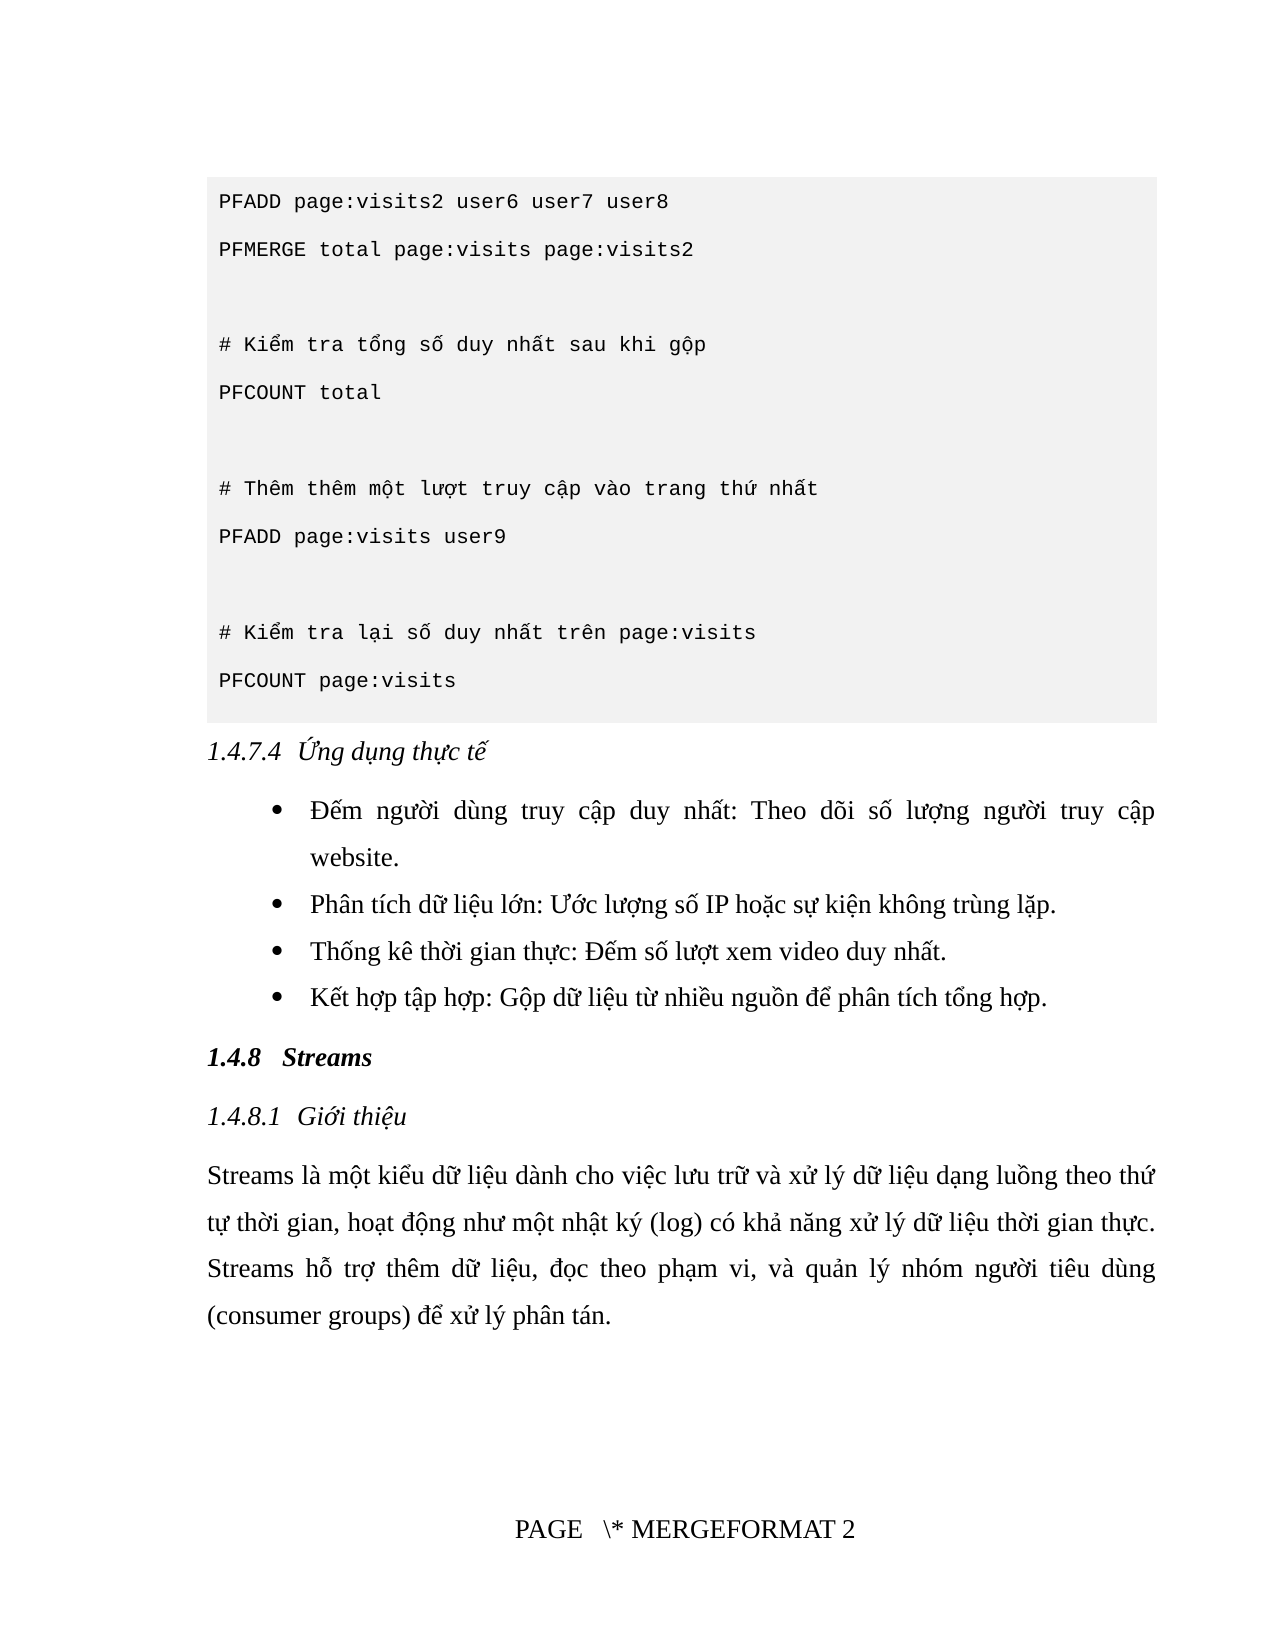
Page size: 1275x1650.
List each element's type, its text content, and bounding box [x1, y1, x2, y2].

text Streams là một kiểu dữ liệu dành cho việc lưu trữ và xử lý dữ liệu dạng luồng theo thứ tự thời gian, hoạt động như một nhật ký (log) có khả năng xử lý dữ liệu thời gian thực. Streams hỗ trợ thêm dữ liệu, đọc theo phạm vi, và quản lý nhóm người tiêu dùng (consumer groups) để xử lý phân tán. [207, 1159, 1157, 1330]
list Phân tích dữ liệu lớn: Ước lượng số IP hoặc sự kiện không trùng lặp. [272, 888, 1157, 919]
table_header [208, 178, 1156, 722]
list Thống kê thời gian thực: Đếm số lượt xem video duy nhất. [272, 934, 1157, 966]
subtitle Streams [207, 1041, 1157, 1072]
subtitle Ứng dụng thực tế [207, 735, 1157, 766]
list Đếm người dùng truy cập duy nhất: Theo dõi số lượng người truy cập website. [272, 794, 1157, 872]
subtitle Giới thiệu [207, 1100, 1157, 1131]
list Kết hợp tập hợp: Gộp dữ liệu từ nhiều nguồn để phân tích tổng hợp. [272, 981, 1157, 1013]
